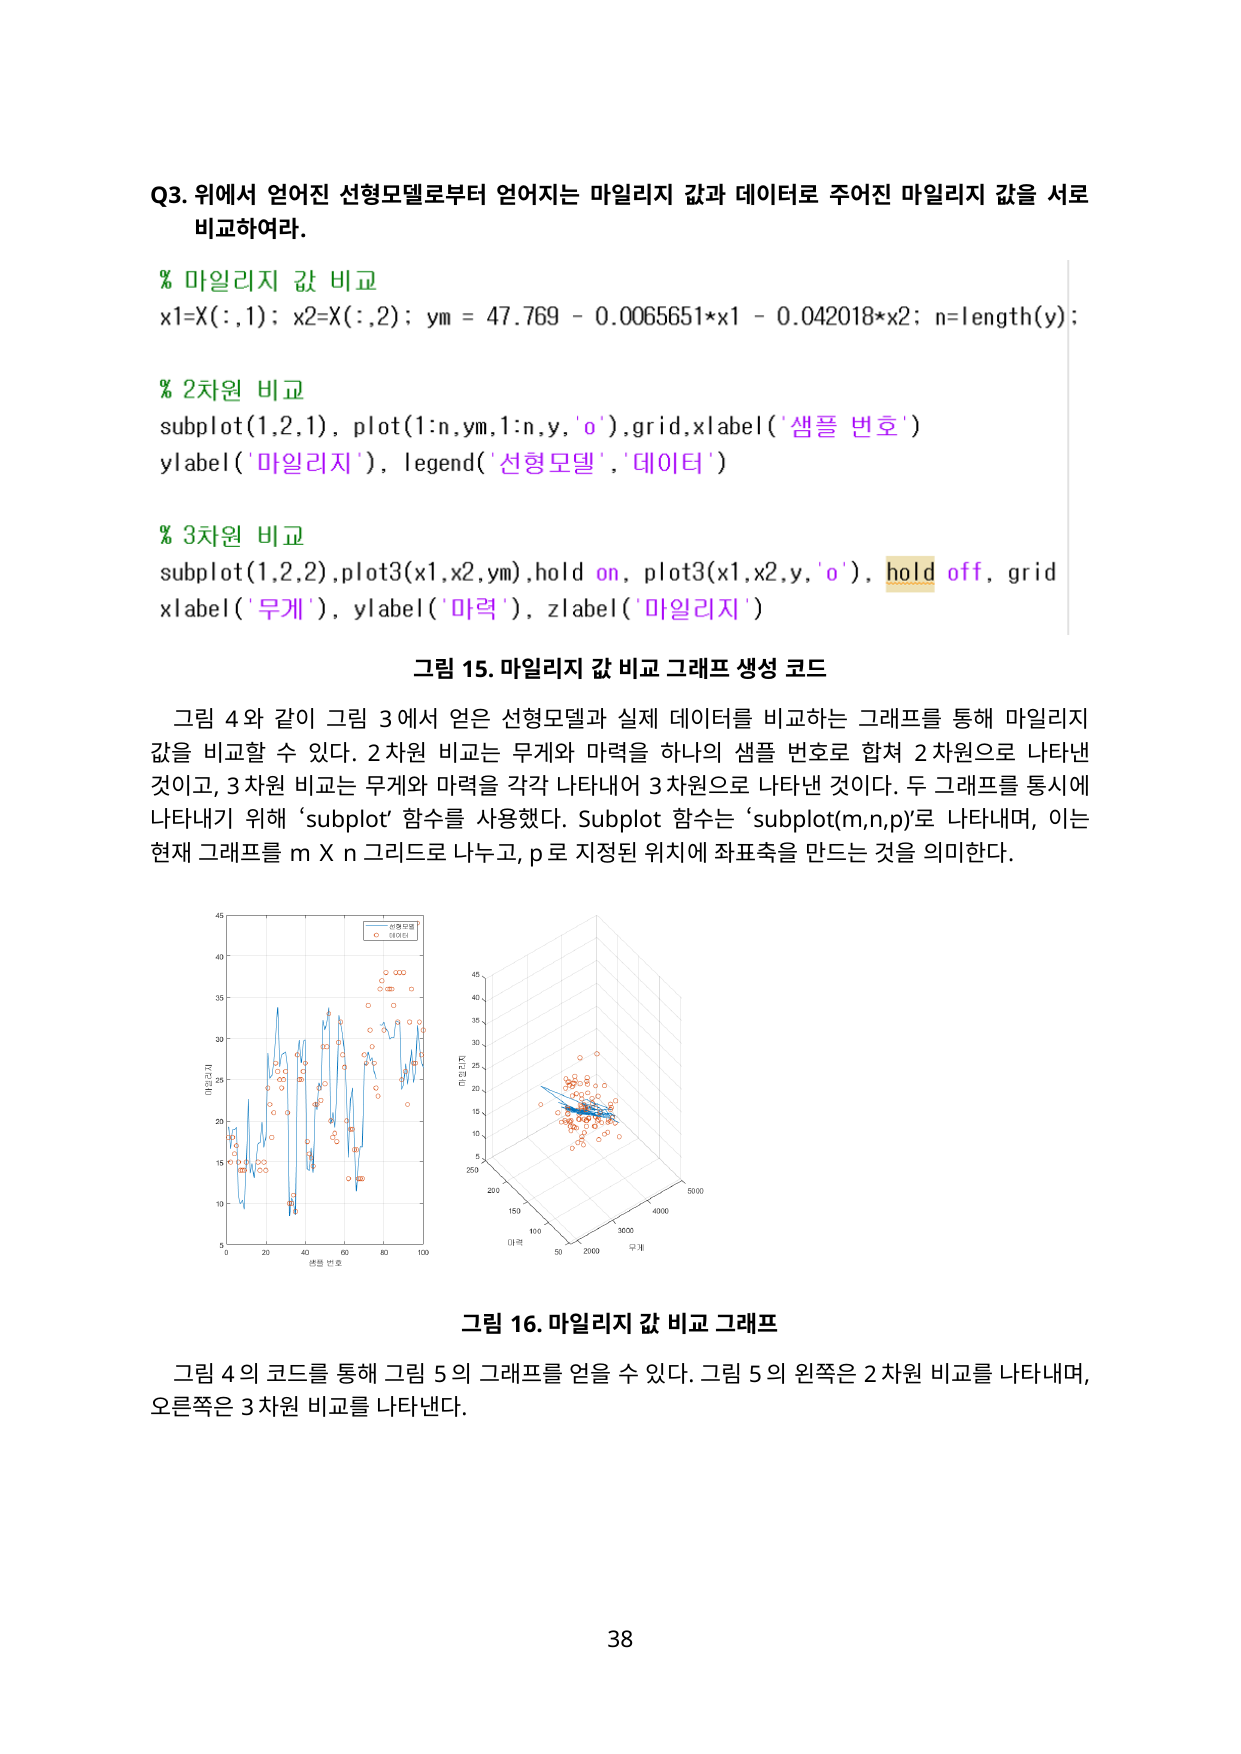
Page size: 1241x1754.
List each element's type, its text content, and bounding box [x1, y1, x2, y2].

picture [150, 260, 1090, 635]
picture [150, 884, 738, 1289]
text 그림 4의 코드를 통해 그림 5의 그래프를 얻을 수 있다. 그림 5의 왼쪽은 2차원 비교를 나타내며, 오른쪽은 3차원 비교를 나타낸다. [150, 1356, 1090, 1422]
text 그림 4와 같이 그림 3에서 얻은 선형모델과 실제 데이터를 비교하는 그래프를 통해 마일리지 값을 비교할 수 있다. 2차원 비교는 무게와 마력을 하나의 샘플 번호로 합쳐 2차원으로 나타낸 것이고, 3차원 비교는 무게와 마력을 각각 나타내어 3차원으로 나타낸 것이다. 두 그래프를 통시에 나타내기 위해 ‘subplot’ 함수를 사용했다. Subplot 함수는 ‘subplot(m,n,p)’로 나타내며, 이는 현재 그래프를 mＸn 그리드로 나누고, p로 지정된 위치에 좌표축을 만드는 것을 의미한다. [150, 701, 1090, 868]
text 위에서 얻어진 선형모델로부터 얻어지는 마일리지 값과 데이터로 주어진 마일리지 값을 서로 비교하여라. [150, 177, 1090, 244]
